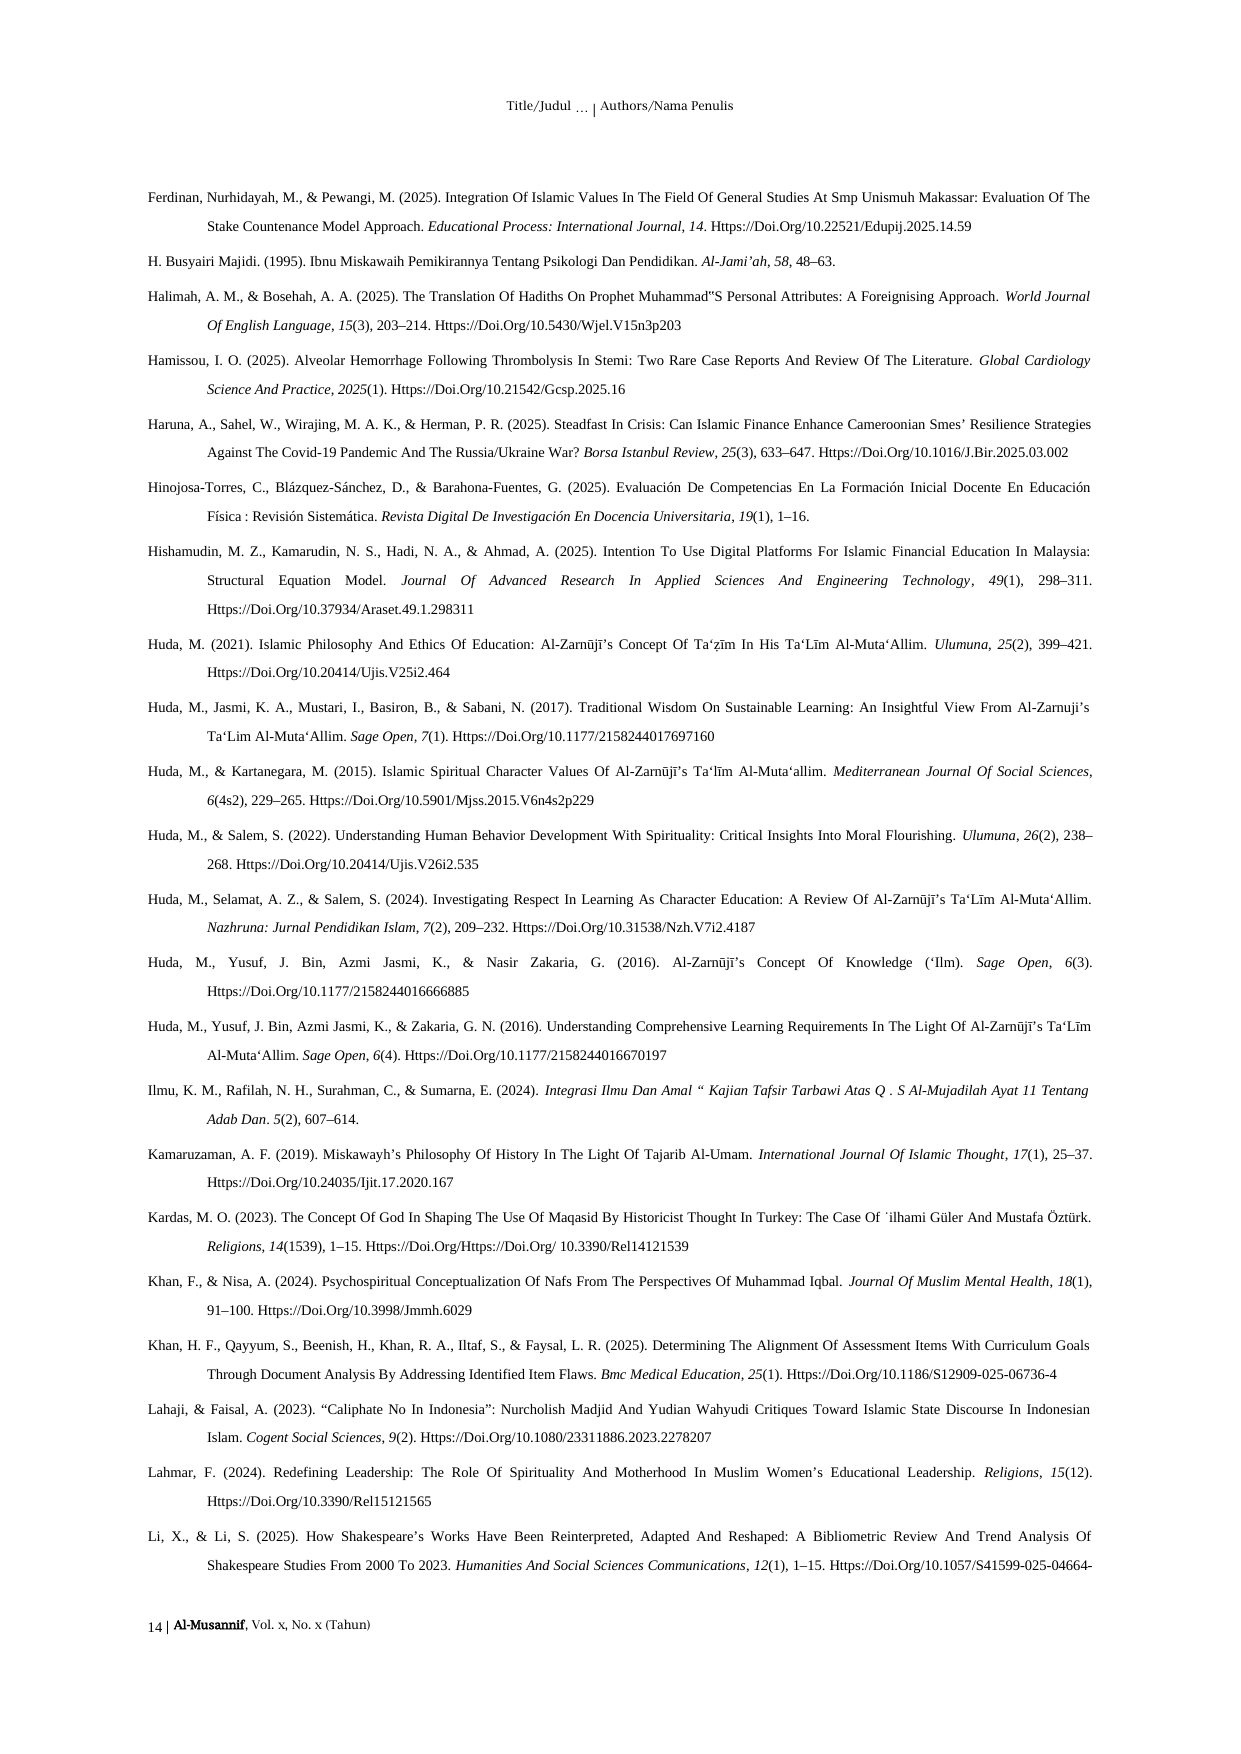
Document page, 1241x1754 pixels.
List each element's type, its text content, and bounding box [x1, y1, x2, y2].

text Huda, M., Jasmi, K. A., Mustari, I., Basiron, B., & Sabani, N. (2017). Traditional Wisdom On Sustainable Learning: An Insightful View From Al-Zarnuji’s Ta‘Lim Al-Muta‘Allim. Sage Open, 7(1). Https://Doi.Org/10.1177/2158244017697160 [148, 687, 1092, 745]
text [148, 1516, 1092, 1573]
text Huda, M., Selamat, A. Z., & Salem, S. (2024). Investigating Respect In Learning As Character Education: A Review Of Al-Zarnūjī’s Ta‘Līm Al-Muta‘Allim. Nazhruna: Jurnal Pendidikan Islam, 7(2), 209–232. Https://Doi.Org/10.31538/Nzh.V7i2.4187 [148, 878, 1092, 936]
text Hamissou, I. O. (2025). Alveolar Hemorrhage Following Thrombolysis In Stemi: Two Rare Case Reports And Review Of The Literature. Global Cardiology Science And Practice, 2025(1). Https://Doi.Org/10.21542/Gcsp.2025.16 [148, 340, 1092, 397]
text Hishamudin, M. Z., Kamarudin, N. S., Hadi, N. A., & Ahmad, A. (2025). Intention To Use Digital Platforms For Islamic Financial Education In Malaysia: Structural Equation Model. Journal Of Advanced Research In Applied Sciences And Engineering Technology, 49(1), 298–311. Https://Doi.Org/10.37934/Araset.49.1.298311 [148, 531, 1092, 617]
text Hinojosa-Torres, C., Blázquez-Sánchez, D., & Barahona-Fuentes, G. (2025). Evaluación De Competencias En La Formación Inicial Docente En Educación Física : Revisión Sistemática. Revista Digital De Investigación En Docencia Universitaria, 19(1), 1–16. [148, 467, 1092, 525]
text Huda, M., Yusuf, J. Bin, Azmi Jasmi, K., & Zakaria, G. N. (2016). Understanding Comprehensive Learning Requirements In The Light Of Al-Zarnūjī’s Ta‘Līm Al-Muta‘Allim. Sage Open, 6(4). Https://Doi.Org/10.1177/2158244016670197 [148, 1006, 1092, 1063]
text Khan, H. F., Qayyum, S., Beenish, H., Khan, R. A., Iltaf, S., & Faysal, L. R. (2025). Determining The Alignment Of Assessment Items With Curriculum Goals Through Document Analysis By Addressing Identified Item Flaws. Bmc Medical Education, 25(1). Https://Doi.Org/10.1186/S12909-025-06736-4 [148, 1325, 1092, 1382]
text Huda, M., Yusuf, J. Bin, Azmi Jasmi, K., & Nasir Zakaria, G. (2016). Al-Zarnūjī’s Concept Of Knowledge (‘Ilm). Sage Open, 6(3). Https://Doi.Org/10.1177/2158244016666885 [148, 942, 1092, 1000]
text H. Busyairi Majidi. (1995). Ibnu Miskawaih Pemikirannya Tentang Psikologi Dan Pendidikan. Al-Jami’ah, 58, 48–63. [148, 241, 1092, 270]
text Ilmu, K. M., Rafilah, N. H., Surahman, C., & Sumarna, E. (2024). Integrasi Ilmu Dan Amal “ Kajian Tafsir Tarbawi Atas Q . S Al-Mujadilah Ayat 11 Tentang Adab Dan. 5(2), 607–614. [148, 1070, 1092, 1127]
text Huda, M., & Salem, S. (2022). Understanding Human Behavior Development With Spirituality: Critical Insights Into Moral Flourishing. Ulumuna, 26(2), 238–268. Https://Doi.Org/10.20414/Ujis.V26i2.535 [148, 815, 1092, 872]
text Khan, F., & Nisa, A. (2024). Psychospiritual Conceptualization Of Nafs From The Perspectives Of Muhammad Iqbal. Journal Of Muslim Mental Health, 18(1), 91–100. Https://Doi.Org/10.3998/Jmmh.6029 [148, 1261, 1092, 1318]
text Huda, M., & Kartanegara, M. (2015). Islamic Spiritual Character Values Of Al-Zarnūjī’s Taʻlīm Al-Mutaʻallim. Mediterranean Journal Of Social Sciences, 6(4s2), 229–265. Https://Doi.Org/10.5901/Mjss.2015.V6n4s2p229 [148, 751, 1092, 808]
text Haruna, A., Sahel, W., Wirajing, M. A. K., & Herman, P. R. (2025). Steadfast In Crisis: Can Islamic Finance Enhance Cameroonian Smes’ Resilience Strategies Against The Covid-19 Pandemic And The Russia/Ukraine War? Borsa Istanbul Review, 25(3), 633–647. Https://Doi.Org/10.1016/J.Bir.2025.03.002 [148, 403, 1092, 461]
text Halimah, A. M., & Bosehah, A. A. (2025). The Translation Of Hadiths On Prophet Muhammad‟S Personal Attributes: A Foreignising Approach. World Journal Of English Language, 15(3), 203–214. Https://Doi.Org/10.5430/Wjel.V15n3p203 [148, 276, 1092, 333]
text Kardas, M. O. (2023). The Concept Of God In Shaping The Use Of Maqasid By Historicist Thought In Turkey: The Case Of ˙ilhami Güler And Mustafa Öztürk. Religions, 14(1539), 1–15. Https://Doi.Org/Https://Doi.Org/ 10.3390/Rel14121539 [148, 1197, 1092, 1255]
text Huda, M. (2021). Islamic Philosophy And Ethics Of Education: Al-Zarnūjī’s Concept Of Taʻẓīm In His Ta‘Līm Al-Muta‘Allim. Ulumuna, 25(2), 399–421. Https://Doi.Org/10.20414/Ujis.V25i2.464 [148, 623, 1092, 681]
text Lahmar, F. (2024). Redefining Leadership: The Role Of Spirituality And Motherhood In Muslim Women’s Educational Leadership. Religions, 15(12). Https://Doi.Org/10.3390/Rel15121565 [148, 1452, 1092, 1510]
text Kamaruzaman, A. F. (2019). Miskawayh’s Philosophy Of History In The Light Of Tajarib Al-Umam. International Journal Of Islamic Thought, 17(1), 25–37. Https://Doi.Org/10.24035/Ijit.17.2020.167 [148, 1133, 1092, 1191]
text Lahaji, & Faisal, A. (2023). “Caliphate No In Indonesia”: Nurcholish Madjid And Yudian Wahyudi Critiques Toward Islamic State Discourse In Indonesian Islam. Cogent Social Sciences, 9(2). Https://Doi.Org/10.1080/23311886.2023.2278207 [148, 1388, 1092, 1446]
text Ferdinan, Nurhidayah, M., & Pewangi, M. (2025). Integration Of Islamic Values In The Field Of General Studies At Smp Unismuh Makassar: Evaluation Of The Stake Countenance Model Approach. Educational Process: International Journal, 14. Https://Doi.Org/10.22521/Edupij.2025.14.59 [148, 177, 1092, 235]
